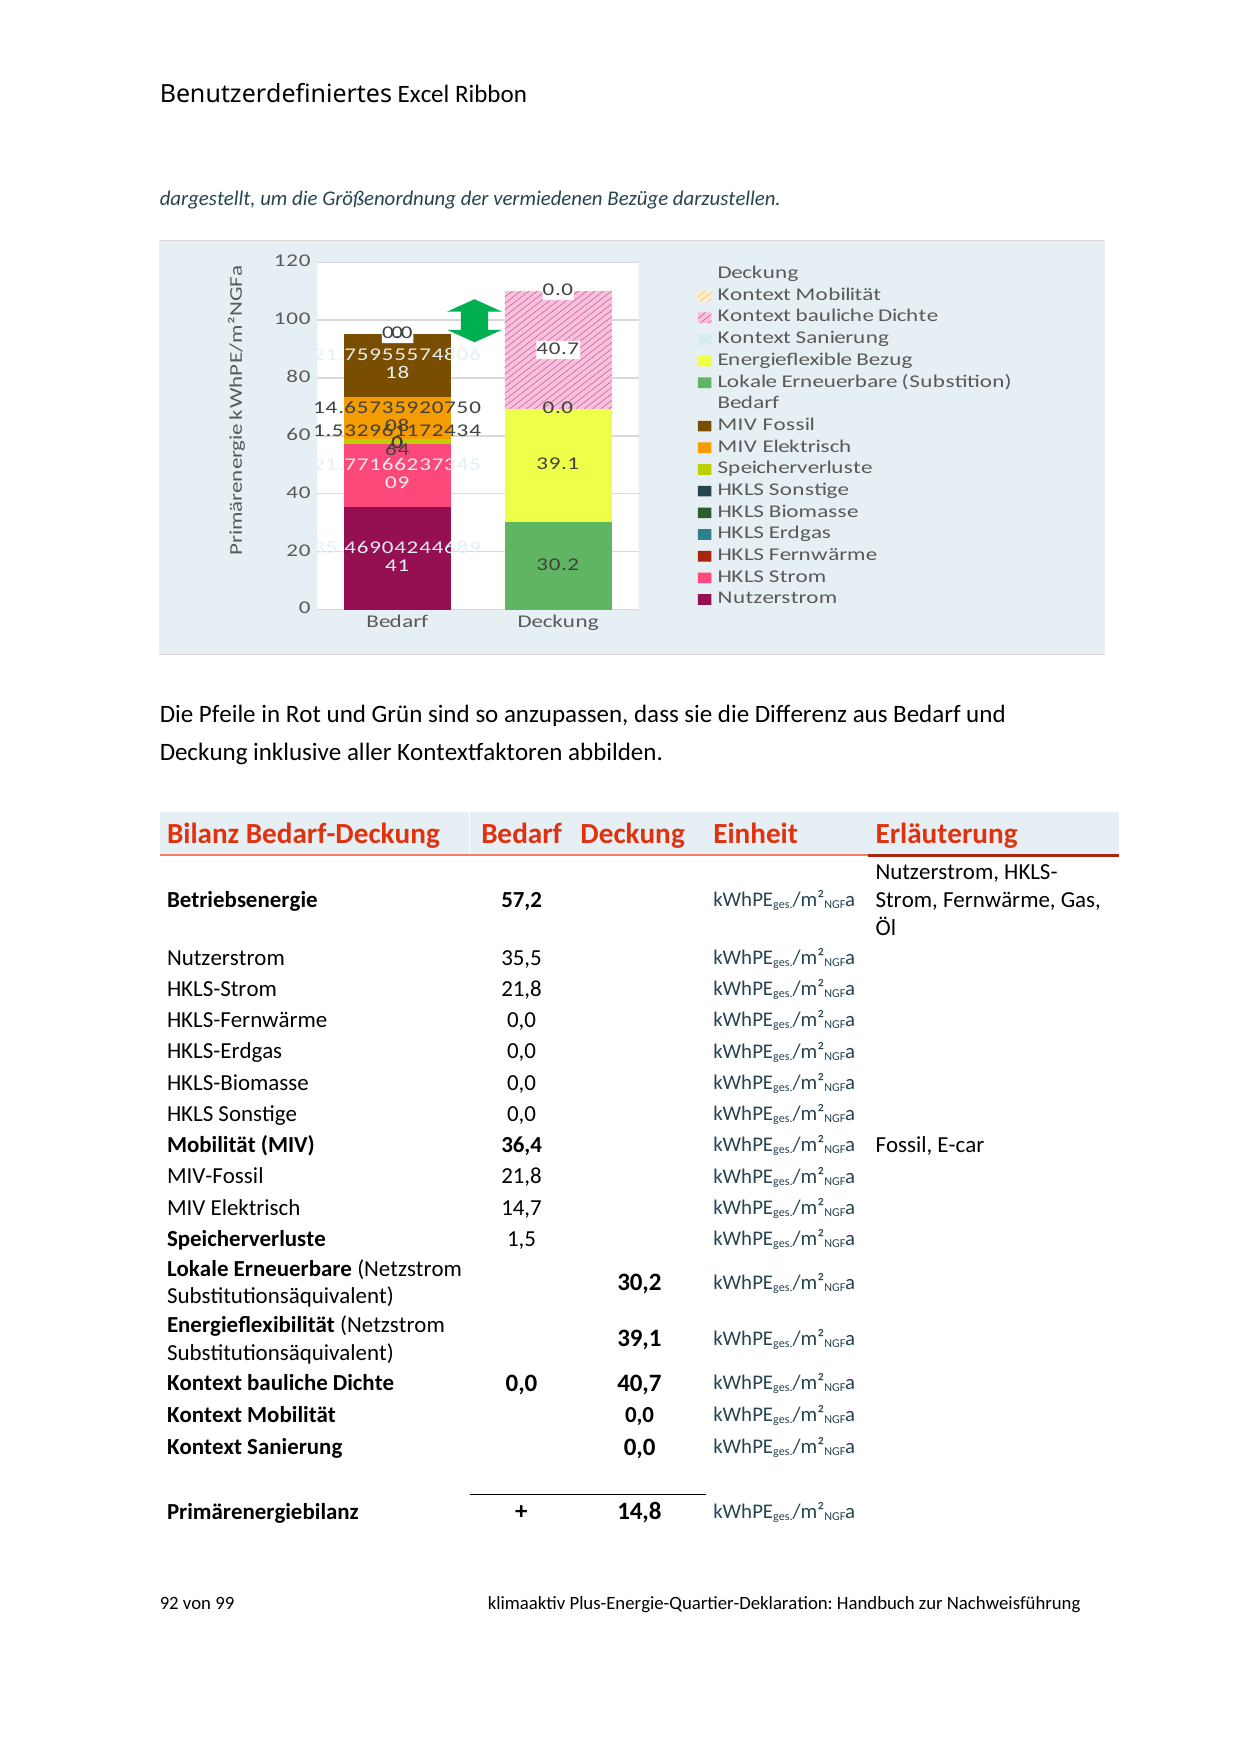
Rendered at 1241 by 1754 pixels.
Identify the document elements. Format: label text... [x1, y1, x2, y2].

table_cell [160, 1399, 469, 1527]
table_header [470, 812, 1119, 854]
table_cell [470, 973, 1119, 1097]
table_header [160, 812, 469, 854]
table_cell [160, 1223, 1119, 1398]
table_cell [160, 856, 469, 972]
text Die Pfeile in Rot und Grün sind so anzupassen, dass sie die Differenz aus Bedarf und Deckung inklusive aller Kontextfaktoren abbilden. [159, 698, 1081, 767]
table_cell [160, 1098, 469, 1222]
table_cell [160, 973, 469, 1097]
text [159, 185, 1081, 240]
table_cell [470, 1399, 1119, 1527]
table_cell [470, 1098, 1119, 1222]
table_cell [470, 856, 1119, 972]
